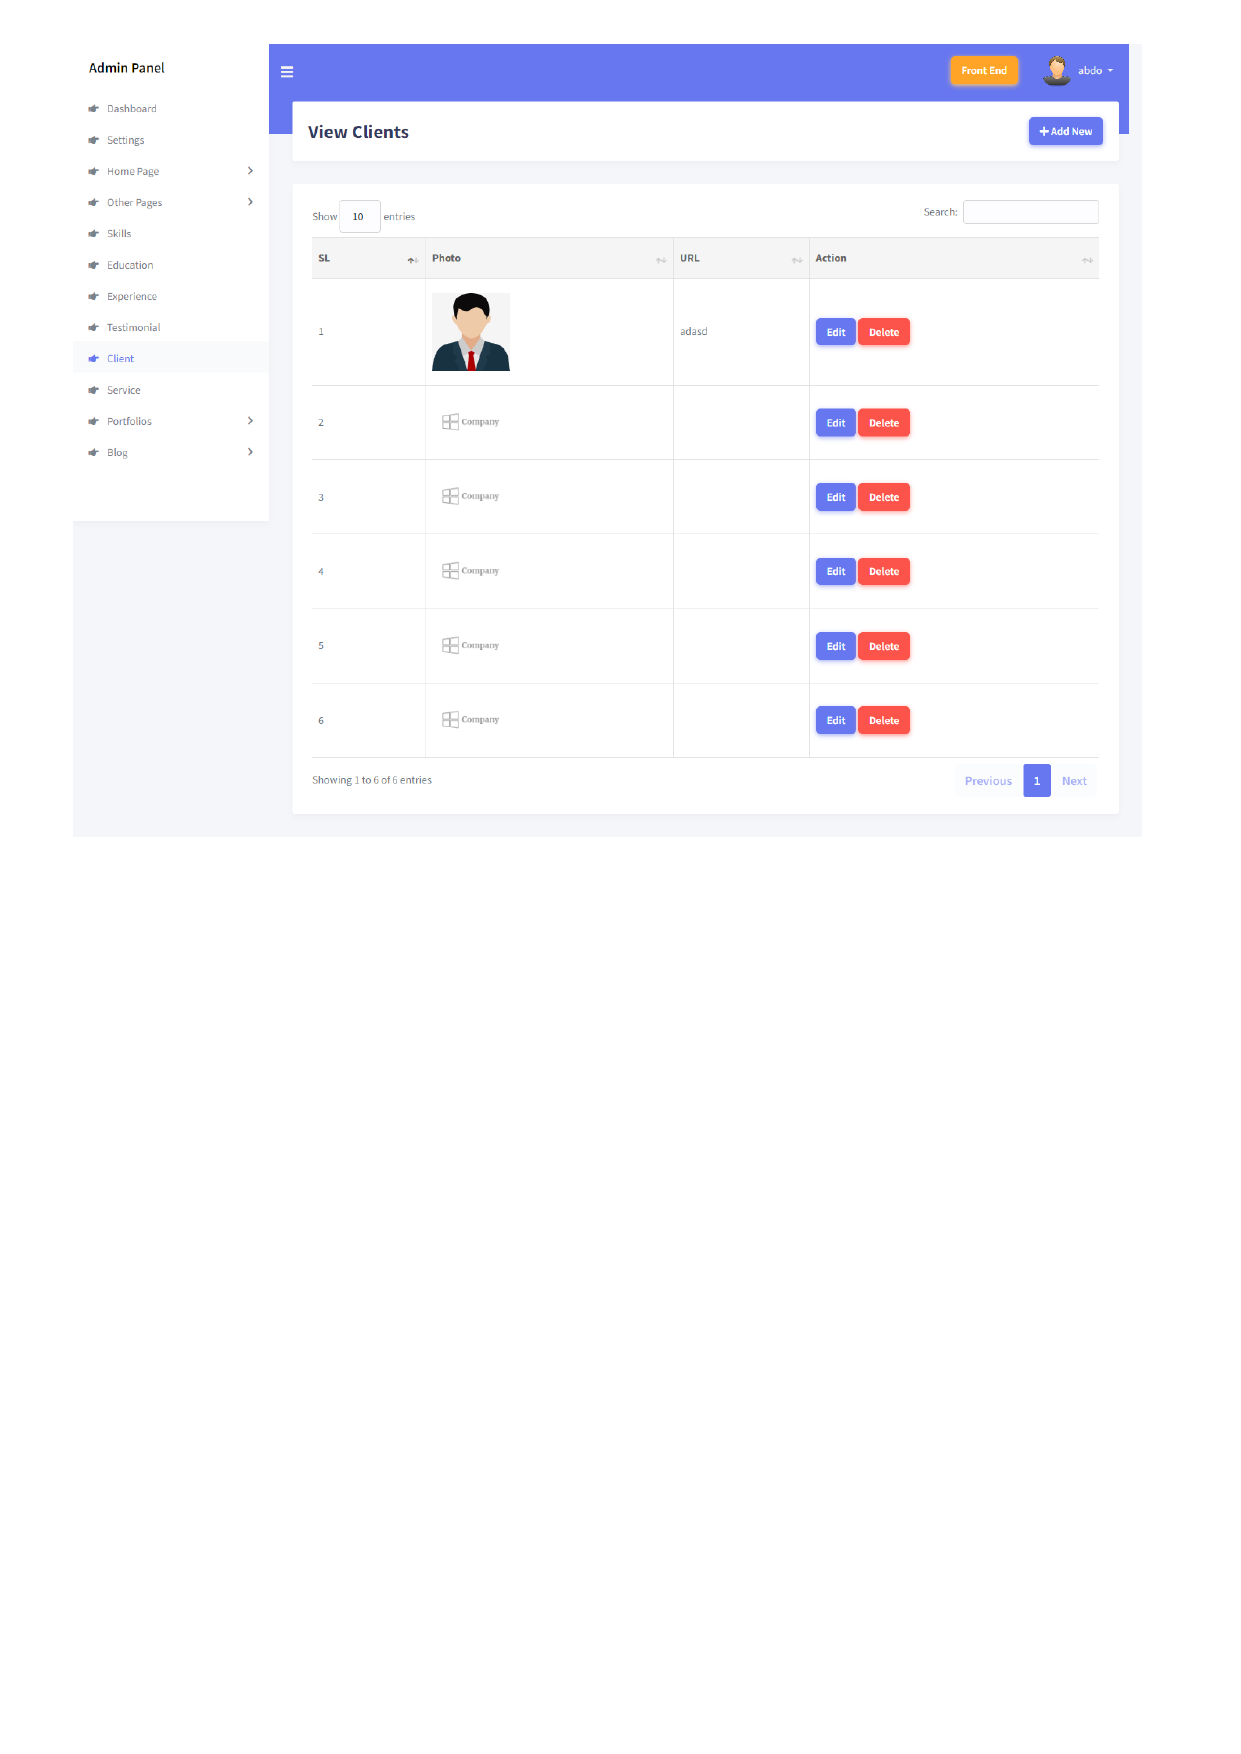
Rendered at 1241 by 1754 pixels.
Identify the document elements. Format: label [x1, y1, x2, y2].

picture [73, 44, 1142, 837]
